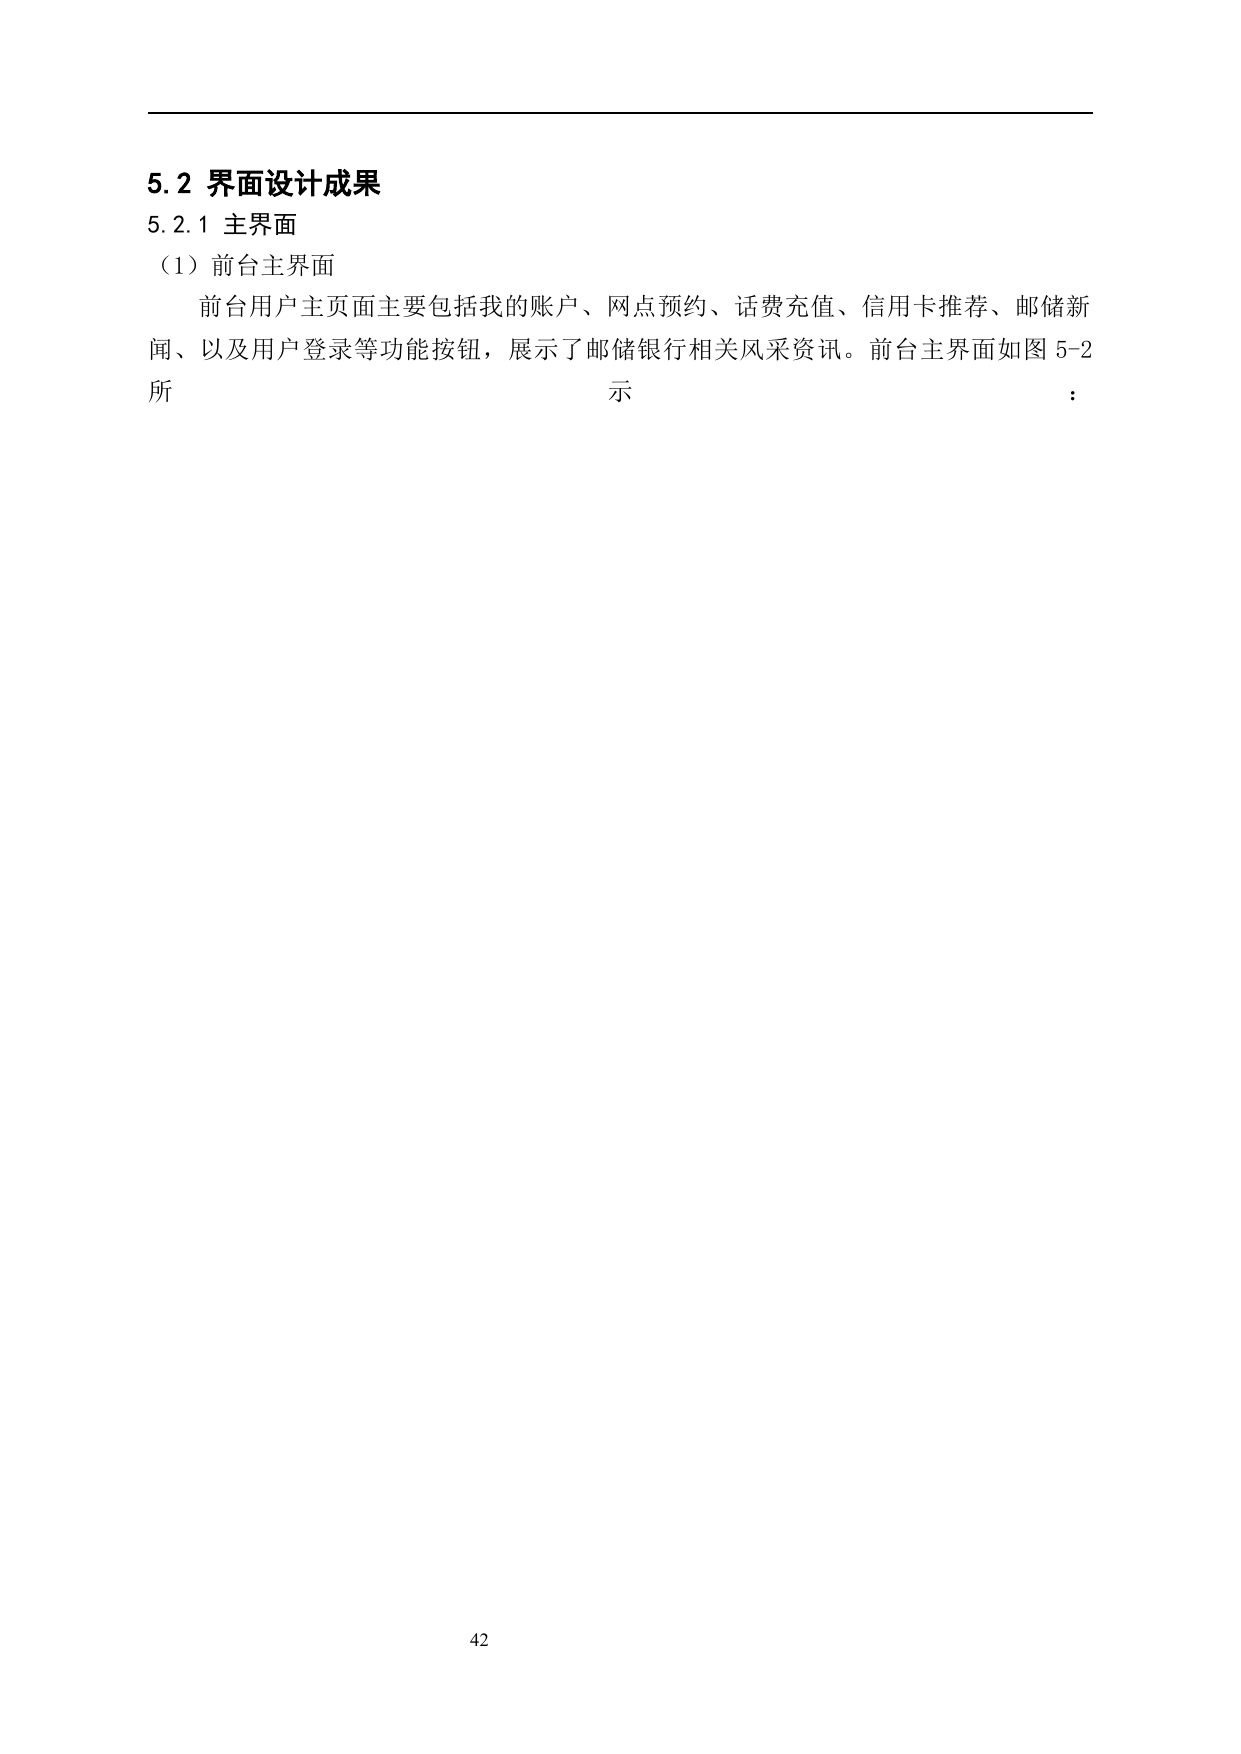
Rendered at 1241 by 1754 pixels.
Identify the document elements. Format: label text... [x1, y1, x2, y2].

text 前台用户主页面主要包括我的账户、网点预约、话费充值、信用卡推荐、邮储新闻、以及用户登录等功能按钮，展示了邮储银行相关风采资讯。前台主界面如图5-2所示： [148, 288, 1093, 407]
subtitle 5.2 界面设计成果 [148, 164, 1093, 198]
subtitle 5.2.1 主界面 [148, 206, 1068, 240]
text （1）前台主界面 [148, 247, 1093, 281]
